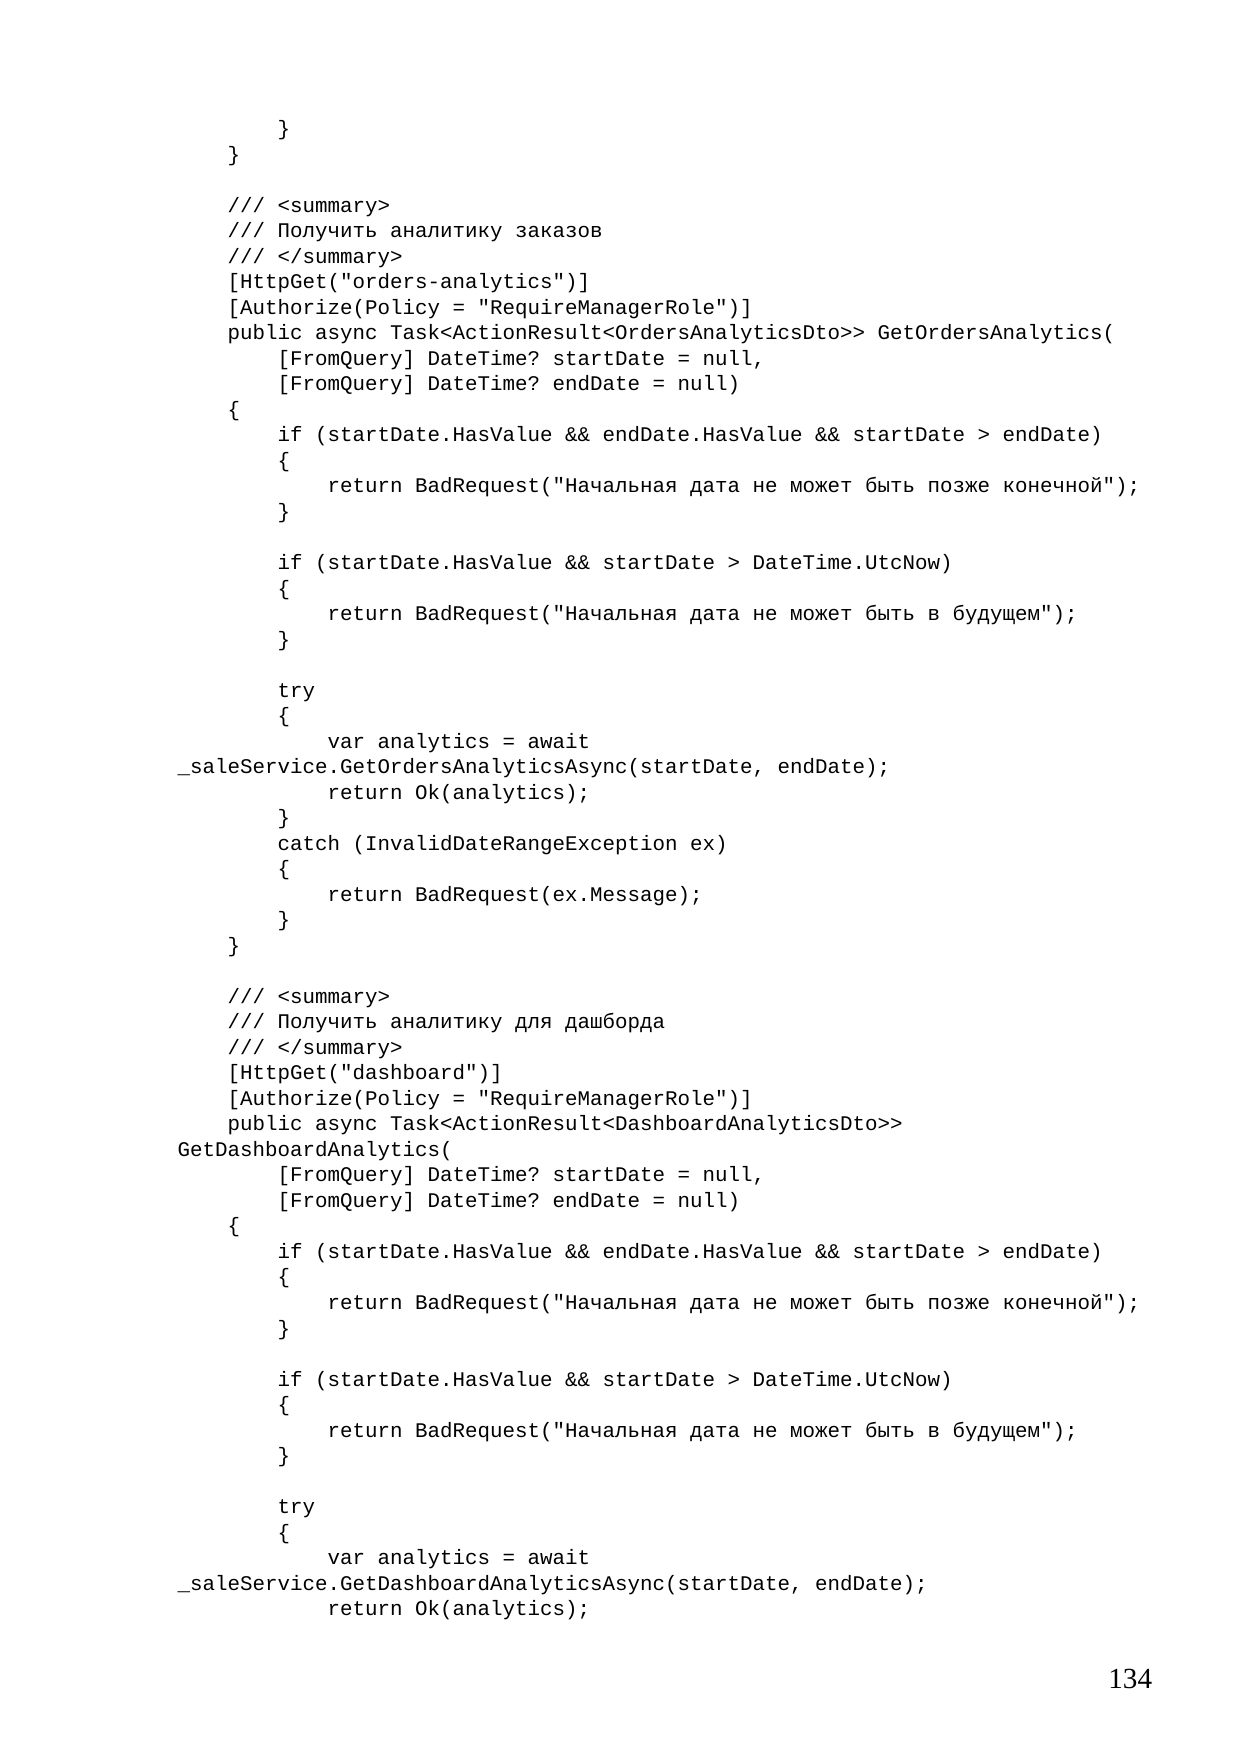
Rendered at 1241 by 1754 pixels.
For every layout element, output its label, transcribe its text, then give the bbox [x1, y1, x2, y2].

text /// </summary> [177, 1037, 1152, 1061]
text } [177, 909, 1152, 933]
text } [177, 144, 1152, 167]
text { [177, 1267, 1152, 1290]
text if (startDate.HasValue && startDate > DateTime.UtcNow) [177, 1369, 1152, 1392]
text { [177, 1394, 1152, 1418]
text return BadRequest("Начальная дата не может быть в будущем"); [177, 1420, 1152, 1443]
text return Ok(analytics); [177, 782, 1152, 805]
text { [177, 858, 1152, 882]
text var analytics = await _saleService.GetDashboardAnalyticsAsync(startDate, endDate); [177, 1547, 1152, 1596]
text [FromQuery] DateTime? startDate = null, [177, 1164, 1152, 1188]
text { [177, 577, 1152, 601]
text try [177, 679, 1152, 703]
text var analytics = await _saleService.GetOrdersAnalyticsAsync(startDate, endDate); [177, 731, 1152, 780]
text if (startDate.HasValue && endDate.HasValue && startDate > endDate) [177, 1241, 1152, 1265]
text { [177, 1216, 1152, 1239]
text } [177, 807, 1152, 831]
text /// <summary> [177, 986, 1152, 1009]
text } [177, 935, 1152, 958]
text [FromQuery] DateTime? endDate = null) [177, 1190, 1152, 1214]
text { [177, 705, 1152, 729]
text { [177, 450, 1152, 473]
text } [177, 1445, 1152, 1469]
text } [177, 628, 1152, 652]
text [FromQuery] DateTime? startDate = null, [177, 348, 1152, 371]
text return Ok(analytics); [177, 1598, 1152, 1622]
text [HttpGet("orders-analytics")] [177, 271, 1152, 295]
text public async Task<ActionResult<DashboardAnalyticsDto>> GetDashboardAnalytics( [177, 1113, 1152, 1163]
text return BadRequest(ex.Message); [177, 884, 1152, 907]
text return BadRequest("Начальная дата не может быть позже конечной"); [177, 475, 1152, 499]
text [Authorize(Policy = "RequireManagerRole")] [177, 1088, 1152, 1112]
text if (startDate.HasValue && endDate.HasValue && startDate > endDate) [177, 424, 1152, 448]
text try [177, 1496, 1152, 1520]
text } [177, 501, 1152, 524]
text { [177, 399, 1152, 422]
text catch (InvalidDateRangeException ex) [177, 833, 1152, 856]
text /// <summary> [177, 195, 1152, 218]
text public async Task<ActionResult<OrdersAnalyticsDto>> GetOrdersAnalytics( [177, 322, 1152, 346]
text /// Получить аналитику заказов [177, 220, 1152, 244]
text [Authorize(Policy = "RequireManagerRole")] [177, 297, 1152, 320]
text if (startDate.HasValue && startDate > DateTime.UtcNow) [177, 552, 1152, 576]
text { [177, 1522, 1152, 1545]
text return BadRequest("Начальная дата не может быть позже конечной"); [177, 1292, 1152, 1316]
text } [177, 118, 1152, 142]
text return BadRequest("Начальная дата не может быть в будущем"); [177, 603, 1152, 627]
text /// Получить аналитику для дашборда [177, 1011, 1152, 1035]
text } [177, 1318, 1152, 1341]
text [HttpGet("dashboard")] [177, 1062, 1152, 1086]
text /// </summary> [177, 246, 1152, 269]
text [FromQuery] DateTime? endDate = null) [177, 373, 1152, 397]
